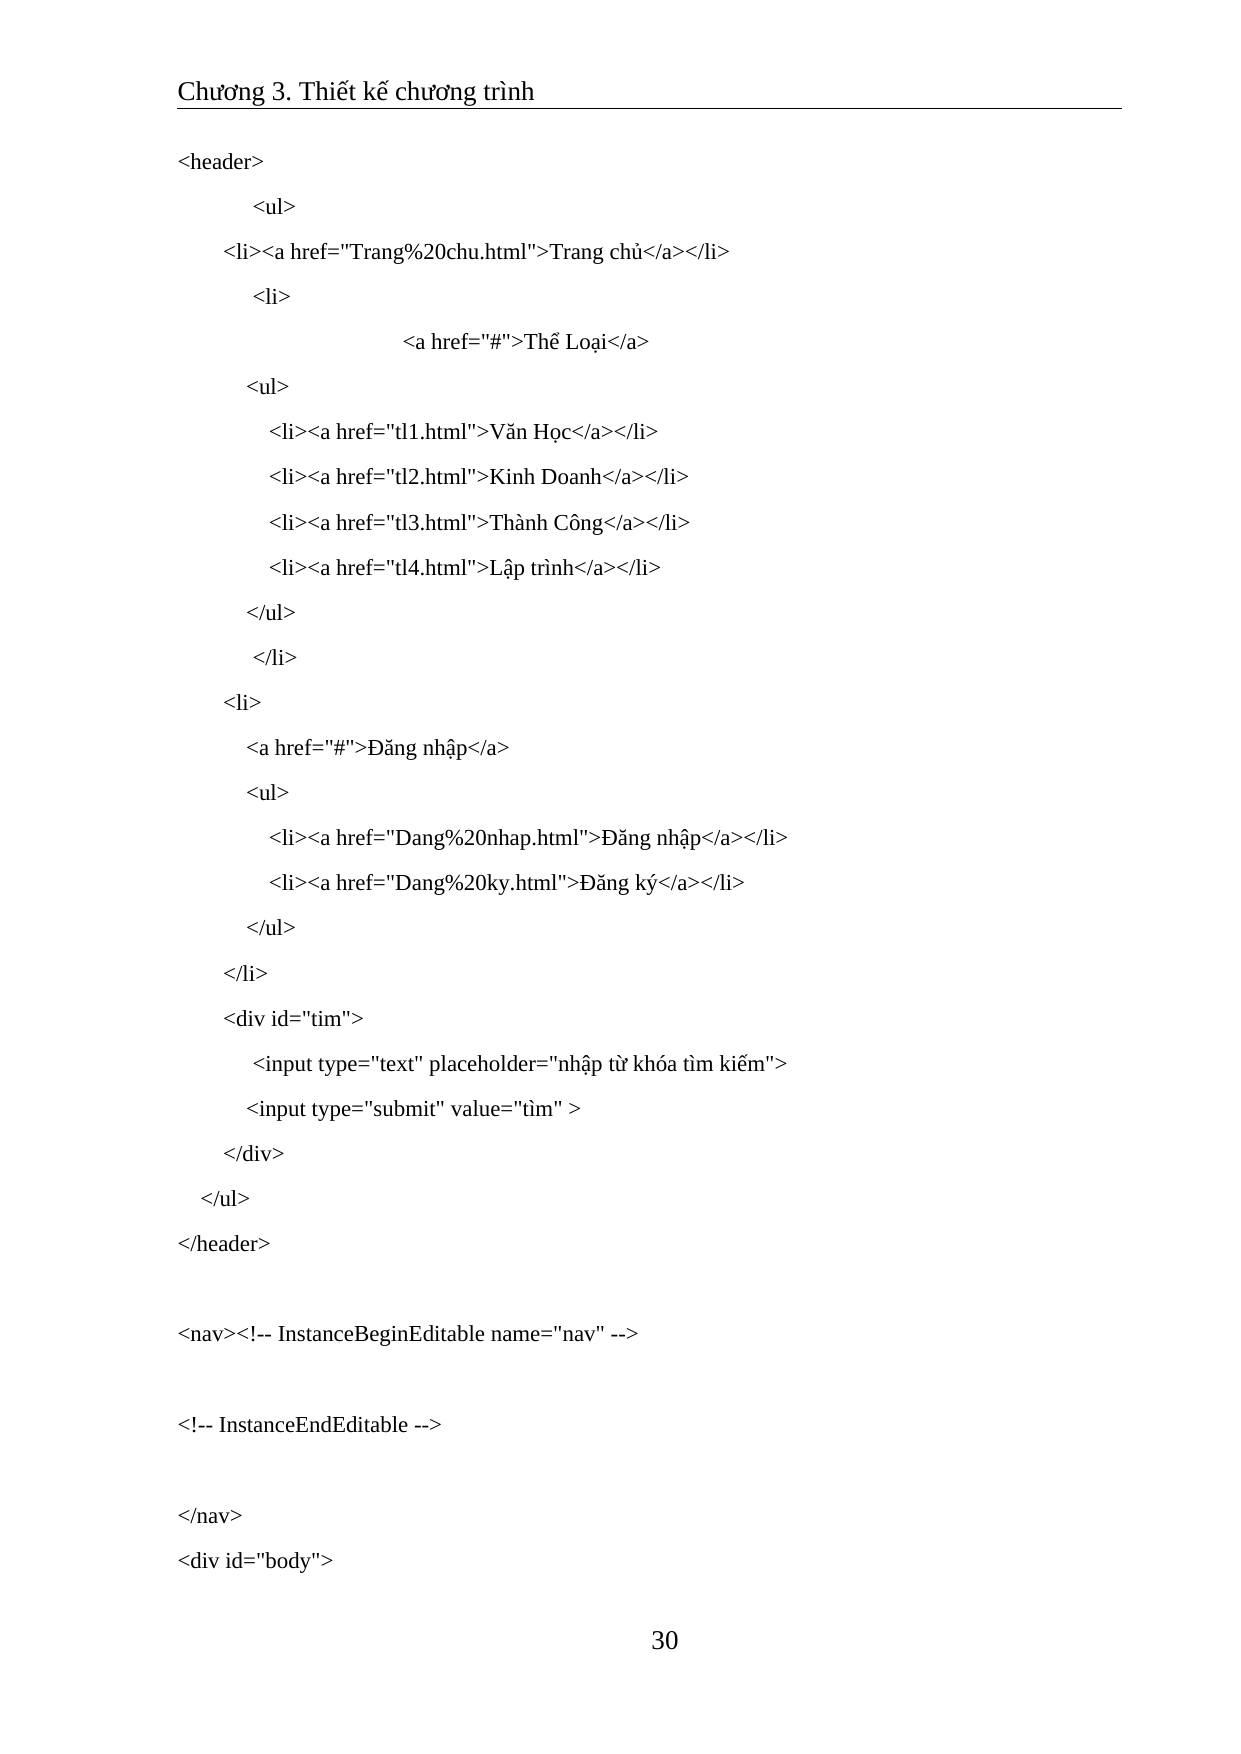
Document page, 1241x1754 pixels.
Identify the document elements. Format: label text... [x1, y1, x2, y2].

text <ul> [177, 779, 1122, 806]
text </header> [177, 1230, 1122, 1257]
text </ul> [177, 599, 1122, 625]
text <li> [177, 283, 1122, 309]
text <a href="#">Thể Loại</a> [177, 328, 1122, 354]
text <li> [177, 689, 1122, 715]
text <div id="tim"> [177, 1005, 1122, 1031]
text <ul> [177, 373, 1122, 399]
text <input type="submit" value="tìm" > [177, 1095, 1122, 1121]
text <header> [177, 148, 1122, 174]
text </nav> [177, 1502, 1122, 1529]
text <li><a href="tl2.html">Kinh Doanh</a></li> [177, 463, 1122, 490]
text <li><a href="Dang%20nhap.html">Đăng nhập</a></li> [177, 824, 1122, 851]
text <a href="#">Đăng nhập</a> [177, 734, 1122, 760]
text <li><a href="Trang%20chu.html">Trang chủ</a></li> [177, 238, 1122, 264]
text <li><a href="tl4.html">Lập trình</a></li> [177, 554, 1122, 580]
text <!-- InstanceEndEditable --> [177, 1411, 1122, 1437]
text </ul> [177, 1185, 1122, 1211]
text <li><a href="Dang%20ky.html">Đăng ký</a></li> [177, 869, 1122, 896]
text <li><a href="tl1.html">Văn Học</a></li> [177, 418, 1122, 445]
text </li> [177, 644, 1122, 670]
text </div> [177, 1140, 1122, 1166]
text <input type="text" placeholder="nhập từ khóa tìm kiếm"> [177, 1050, 1122, 1076]
text <nav><!-- InstanceBeginEditable name="nav" --> [177, 1320, 1122, 1347]
text </li> [177, 959, 1122, 986]
text <li><a href="tl3.html">Thành Công</a></li> [177, 508, 1122, 535]
text <ul> [177, 193, 1122, 219]
text </ul> [177, 914, 1122, 941]
text <div id="body"> [177, 1548, 1122, 1574]
